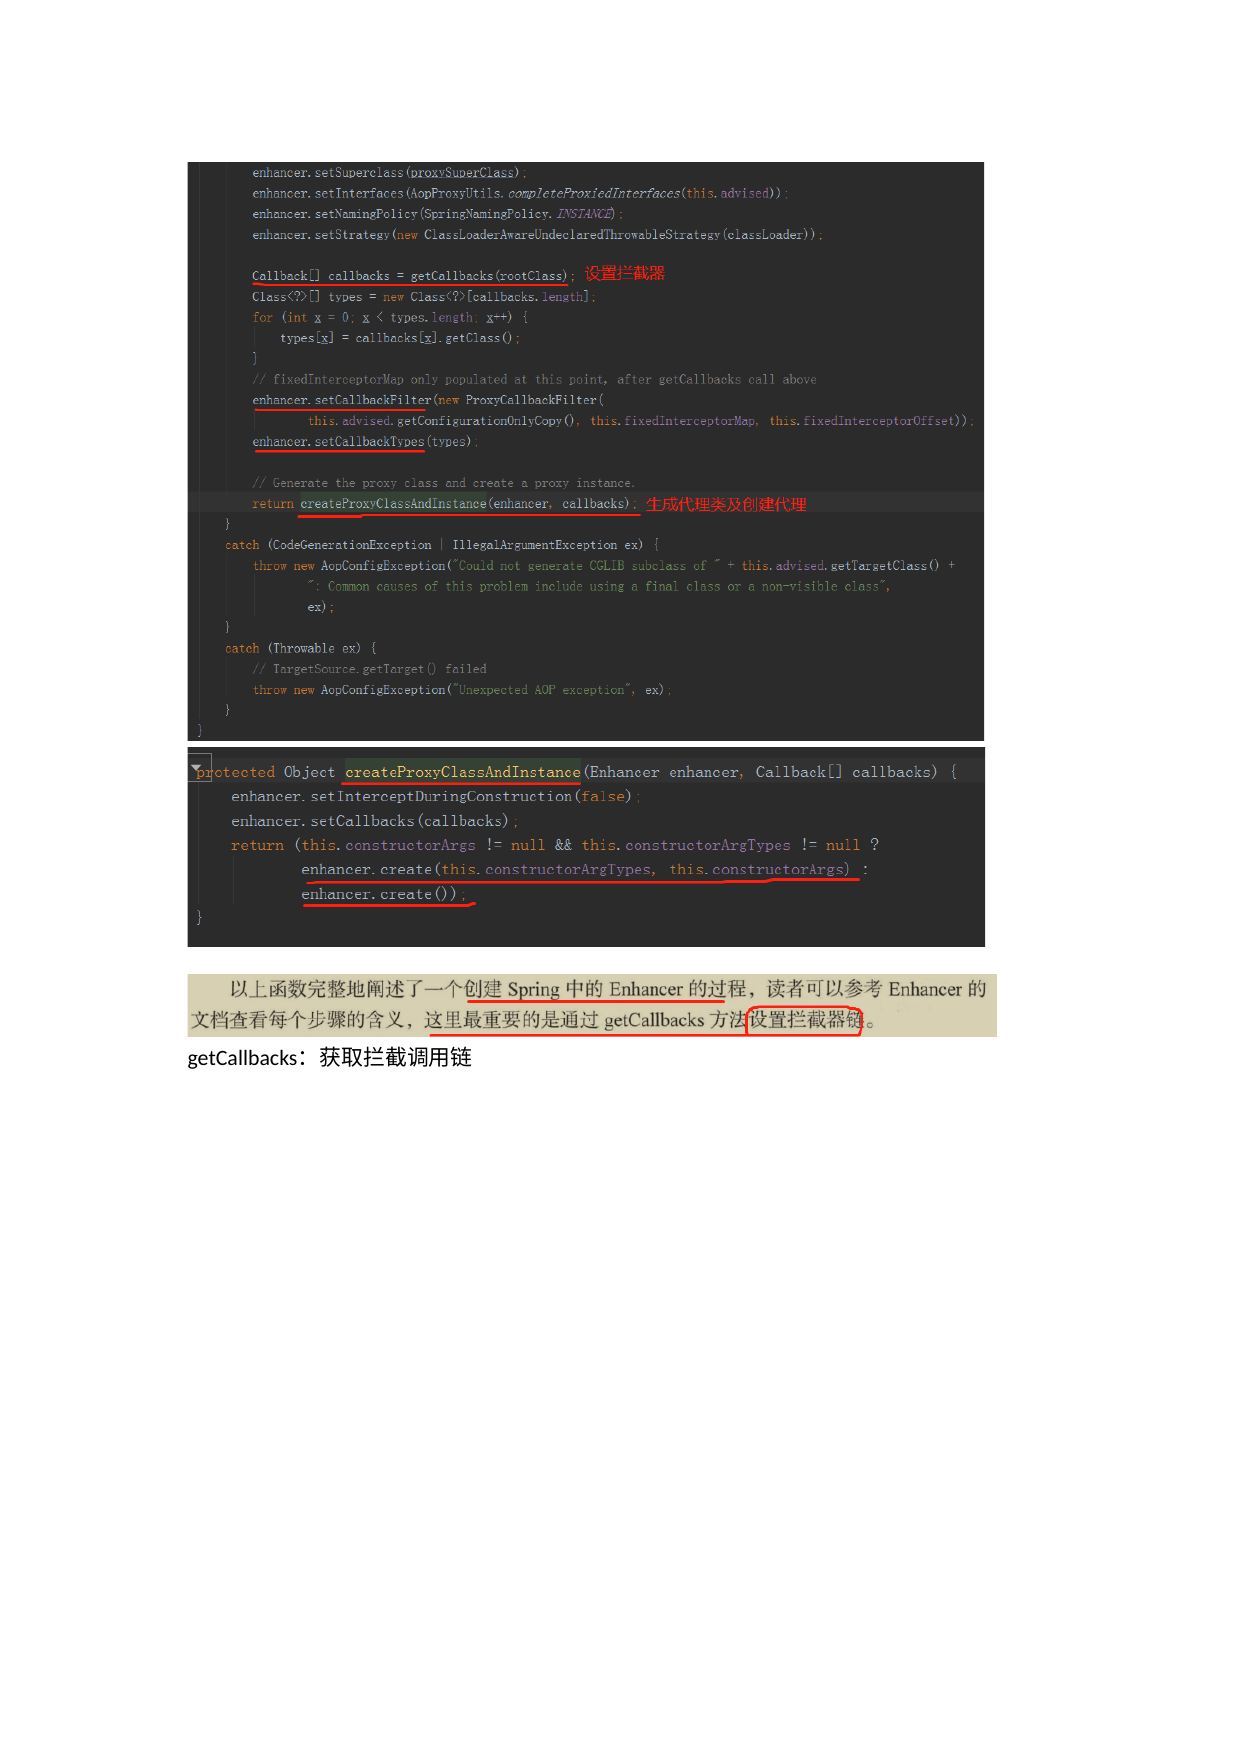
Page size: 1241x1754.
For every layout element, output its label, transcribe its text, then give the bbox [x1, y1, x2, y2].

picture [187, 974, 997, 1037]
text getCallbacks：获取拦截调用链 [187, 1039, 1053, 1072]
picture [187, 162, 985, 741]
picture [187, 747, 986, 947]
